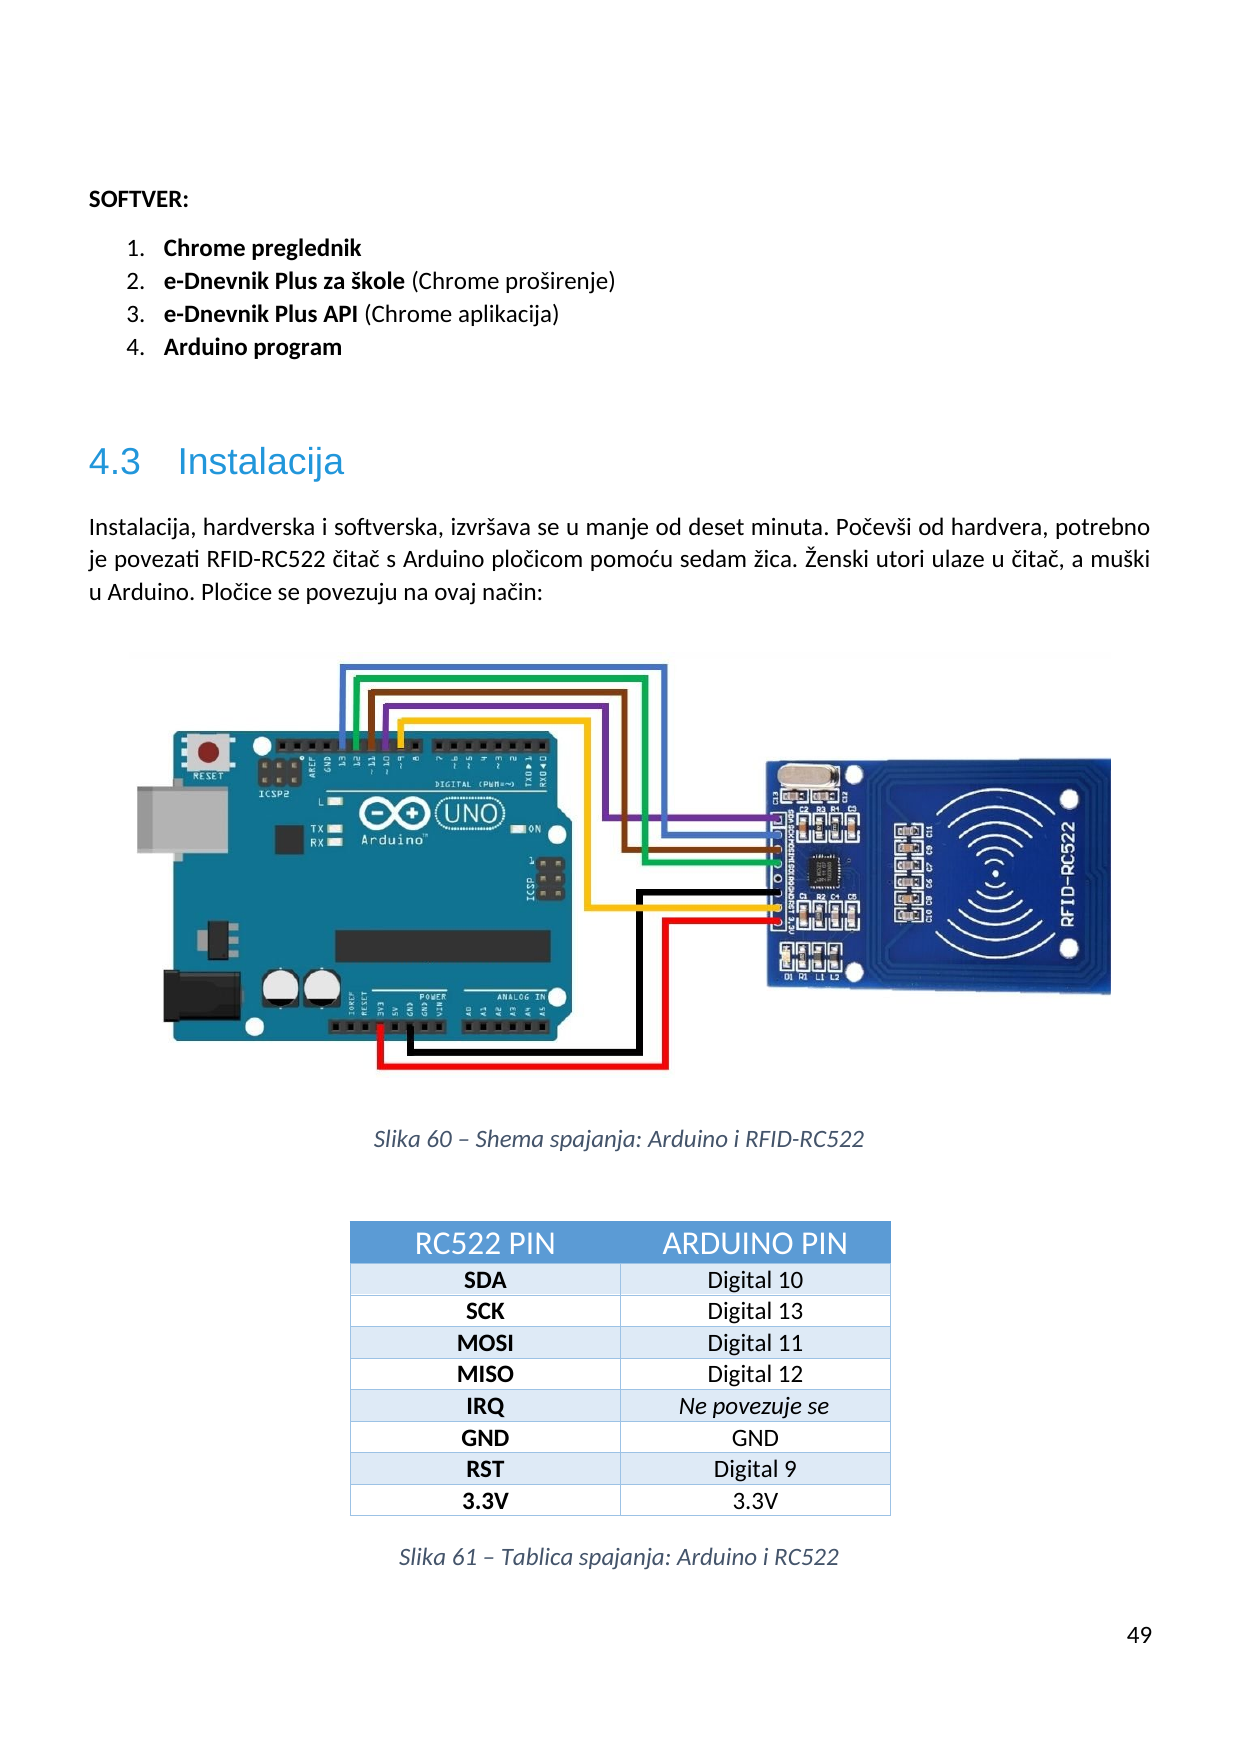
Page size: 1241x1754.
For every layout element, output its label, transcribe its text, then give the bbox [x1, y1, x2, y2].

table_cell MISO [351, 1359, 620, 1389]
subtitle Instalacija [89, 439, 1152, 482]
table_cell Digital 9 [621, 1453, 890, 1484]
list e-Dnevnik Plus API (Chrome aplikacija) [126, 298, 1152, 329]
list Chrome preglednik [126, 232, 1152, 263]
table_cell GND [351, 1422, 620, 1452]
list e-Dnevnik Plus za škole (Chrome proširenje) [126, 265, 1152, 296]
table_cell Digital 12 [621, 1359, 890, 1389]
table_cell RST [351, 1453, 620, 1484]
table_cell 3.3V [621, 1485, 890, 1515]
table_cell SCK [351, 1296, 620, 1326]
table_cell 3.3V [351, 1485, 620, 1515]
table_cell MOSI [351, 1327, 620, 1358]
picture [129, 652, 1111, 1078]
table_cell Digital 11 [621, 1327, 890, 1358]
table_header RC522 PIN [351, 1222, 620, 1263]
text Instalacija, hardverska i softverska, izvršava se u manje od deset minuta. Počevši od hardvera, potrebno je povezati RFID-RC522 čitač s Arduino pločicom pomoću sedam žica. Ženski utori ulaze u čitač, a muški u Arduino. Pločice se povezuju na ovaj način: [89, 511, 1152, 607]
table_cell SDA [351, 1264, 620, 1294]
table_cell Digital 13 [621, 1296, 890, 1326]
table_cell IRQ [351, 1390, 620, 1421]
list Arduino program [126, 331, 1152, 362]
table_cell Digital 10 [621, 1264, 890, 1294]
text SOFTVER: [89, 150, 1152, 213]
table_header ARDUINO PIN [621, 1222, 890, 1263]
table_cell Ne povezuje se [621, 1390, 890, 1421]
table_cell GND [621, 1422, 890, 1452]
